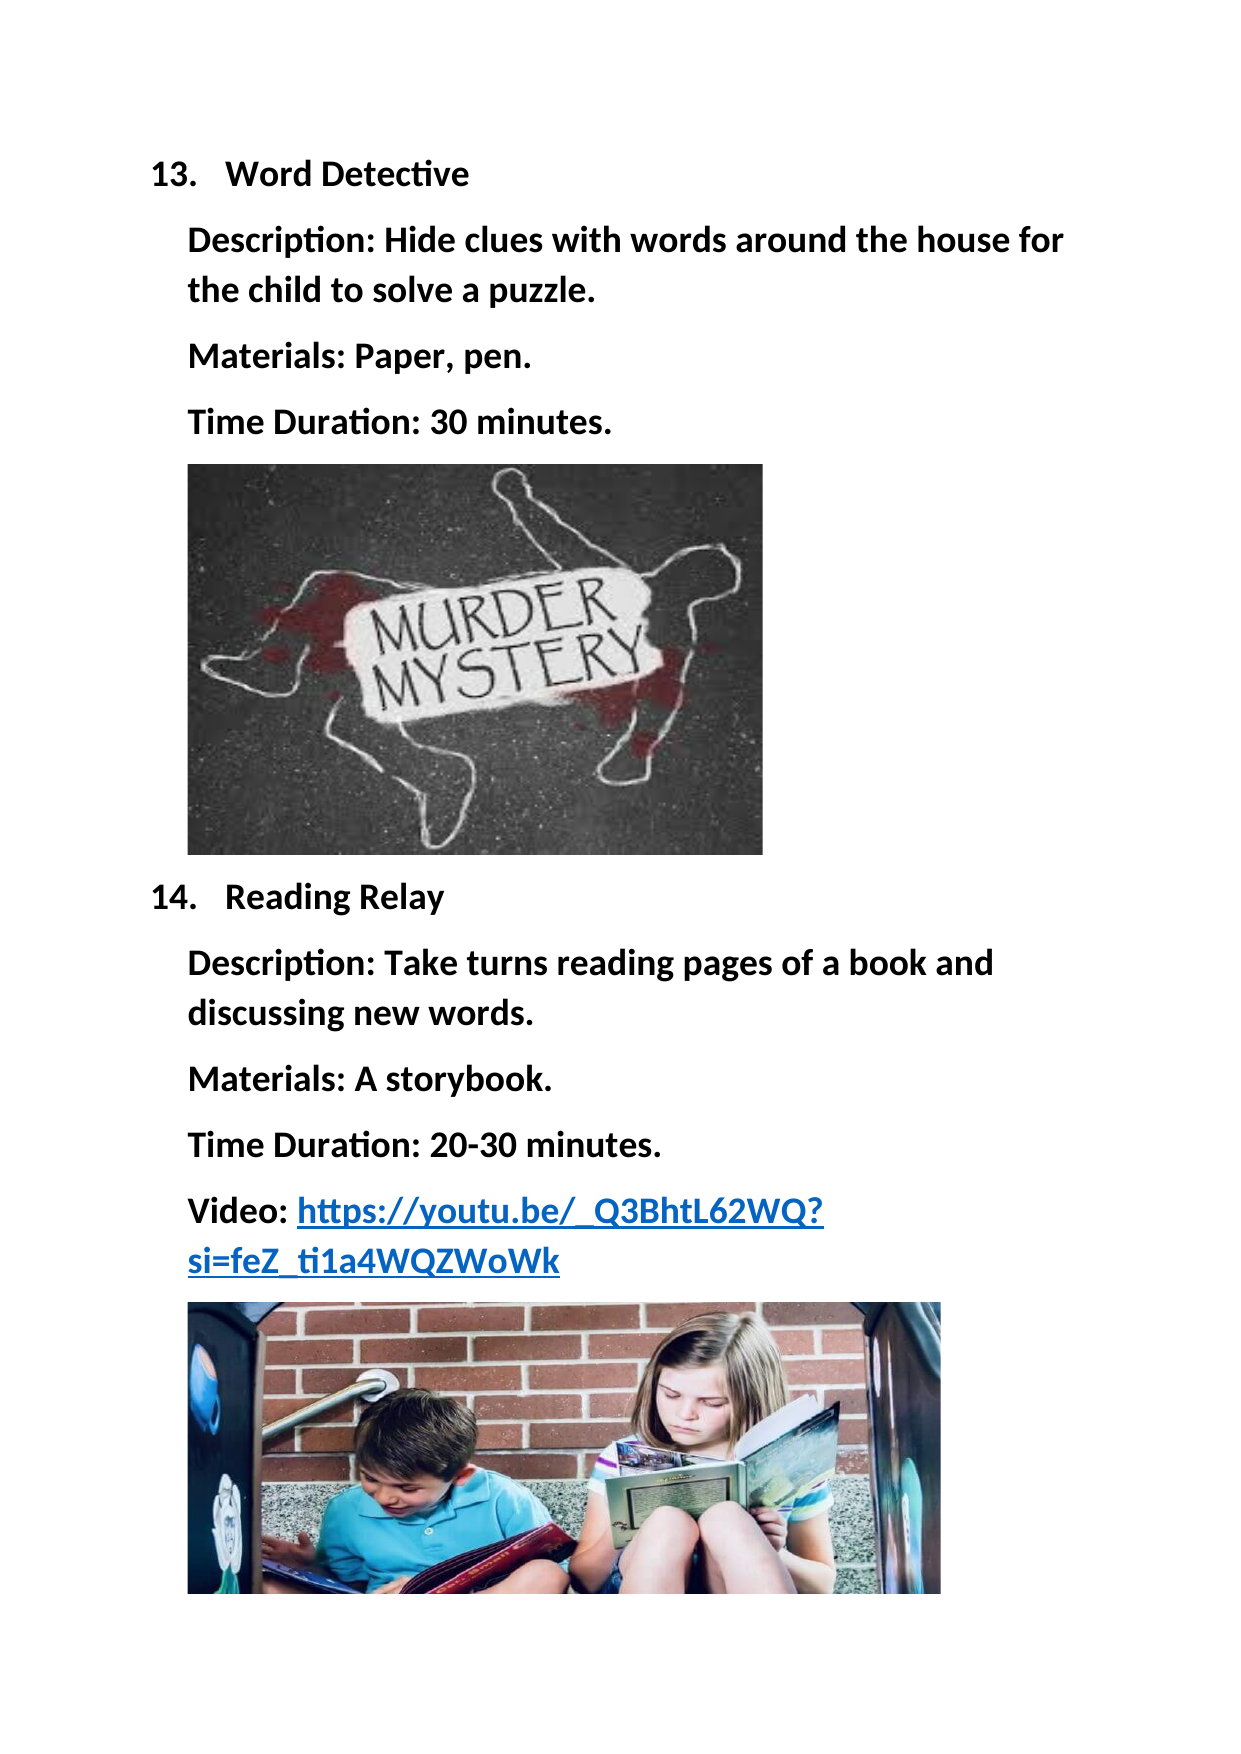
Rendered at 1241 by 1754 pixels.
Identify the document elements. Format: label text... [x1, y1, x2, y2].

text Description: Hide clues with words around the house for the child to solve a puzzle. [187, 216, 1090, 311]
text Time Duration: 20-30 minutes. [187, 1121, 1090, 1167]
list Reading Relay [150, 873, 1090, 919]
text Materials: Paper, pen. [187, 332, 1090, 378]
list Word Detective [150, 150, 1090, 196]
text Description: Take turns reading pages of a book and discussing new words. [187, 939, 1090, 1034]
picture [187, 464, 763, 855]
text Video: https://youtu.be/_Q3BhtL62WQ?si=feZ_ti1a4WQZWoWk [187, 1187, 1090, 1282]
text Time Duration: 30 minutes. [187, 398, 1090, 444]
picture [187, 1302, 941, 1594]
text Materials: A storybook. [187, 1055, 1090, 1101]
